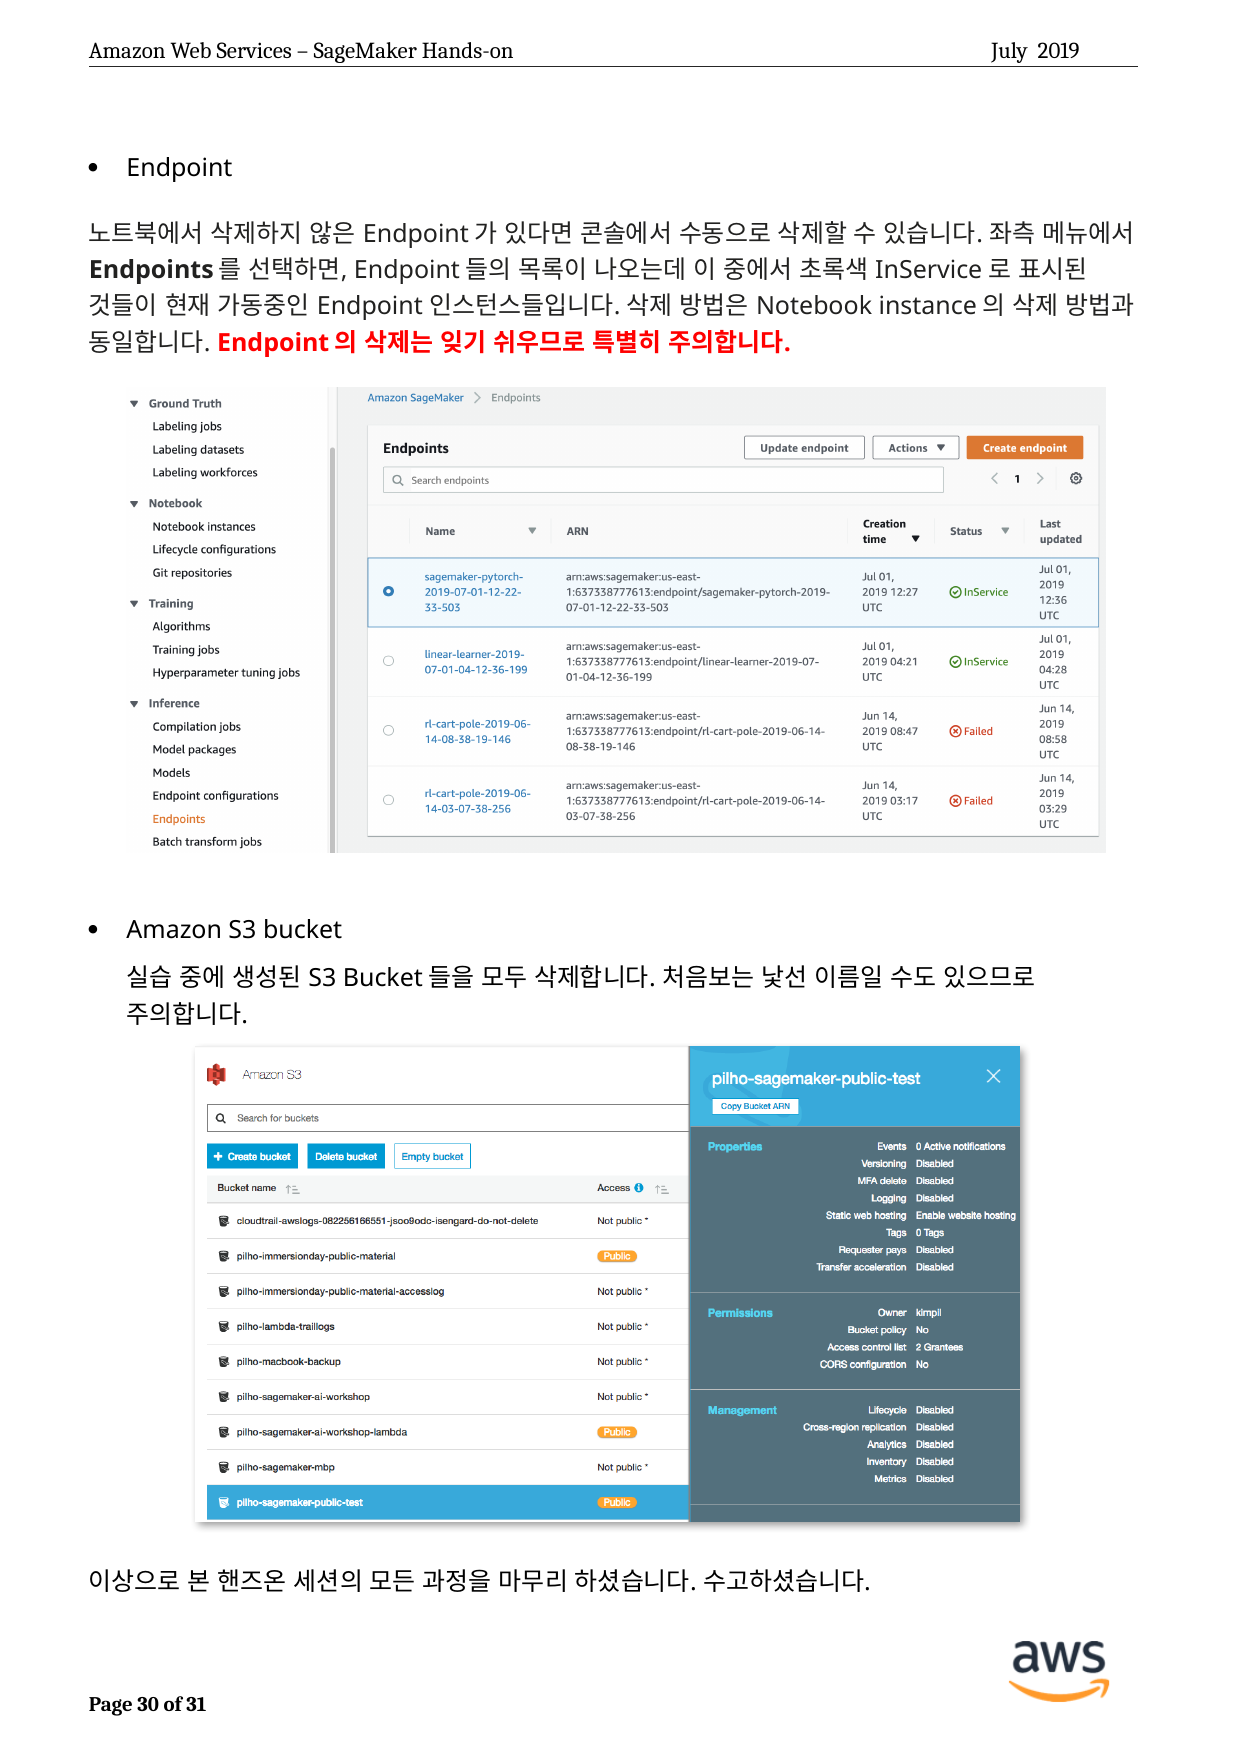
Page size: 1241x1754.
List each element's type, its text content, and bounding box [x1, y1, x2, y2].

text 이상으로 본 핸즈온 세션의 모든 과정을 마무리 하셨습니다. 수고하셨습니다. [89, 1562, 1138, 1598]
picture [126, 387, 1106, 853]
text 노트북에서 삭제하지 않은 Endpoint가 있다면 콘솔에서 수동으로 삭제할 수 있습니다. 좌측 메뉴에서 Endpoints를 선택하면, Endpoint들의 목록이 나오는데 이 중에서 초록색 InService 로 표시된 것들이 현재 가동중인 Endpoint 인스턴스들입니다. 삭제 방법은 Notebook instance의 삭제 방법과 동일합니다. Endpoint의 삭제는 잊기 쉬우므로 특별히 주의합니다. [89, 213, 1138, 358]
picture [195, 1046, 1020, 1522]
picture [998, 1630, 1118, 1712]
text 실습 중에 생성된 S3 Bucket들을 모두 삭제합니다. 처음보는 낯선 이름일 수도 있으므로 주의합니다. [126, 958, 1138, 1030]
list Amazon S3 bucket [89, 911, 1138, 945]
list Endpoint [89, 150, 1138, 184]
